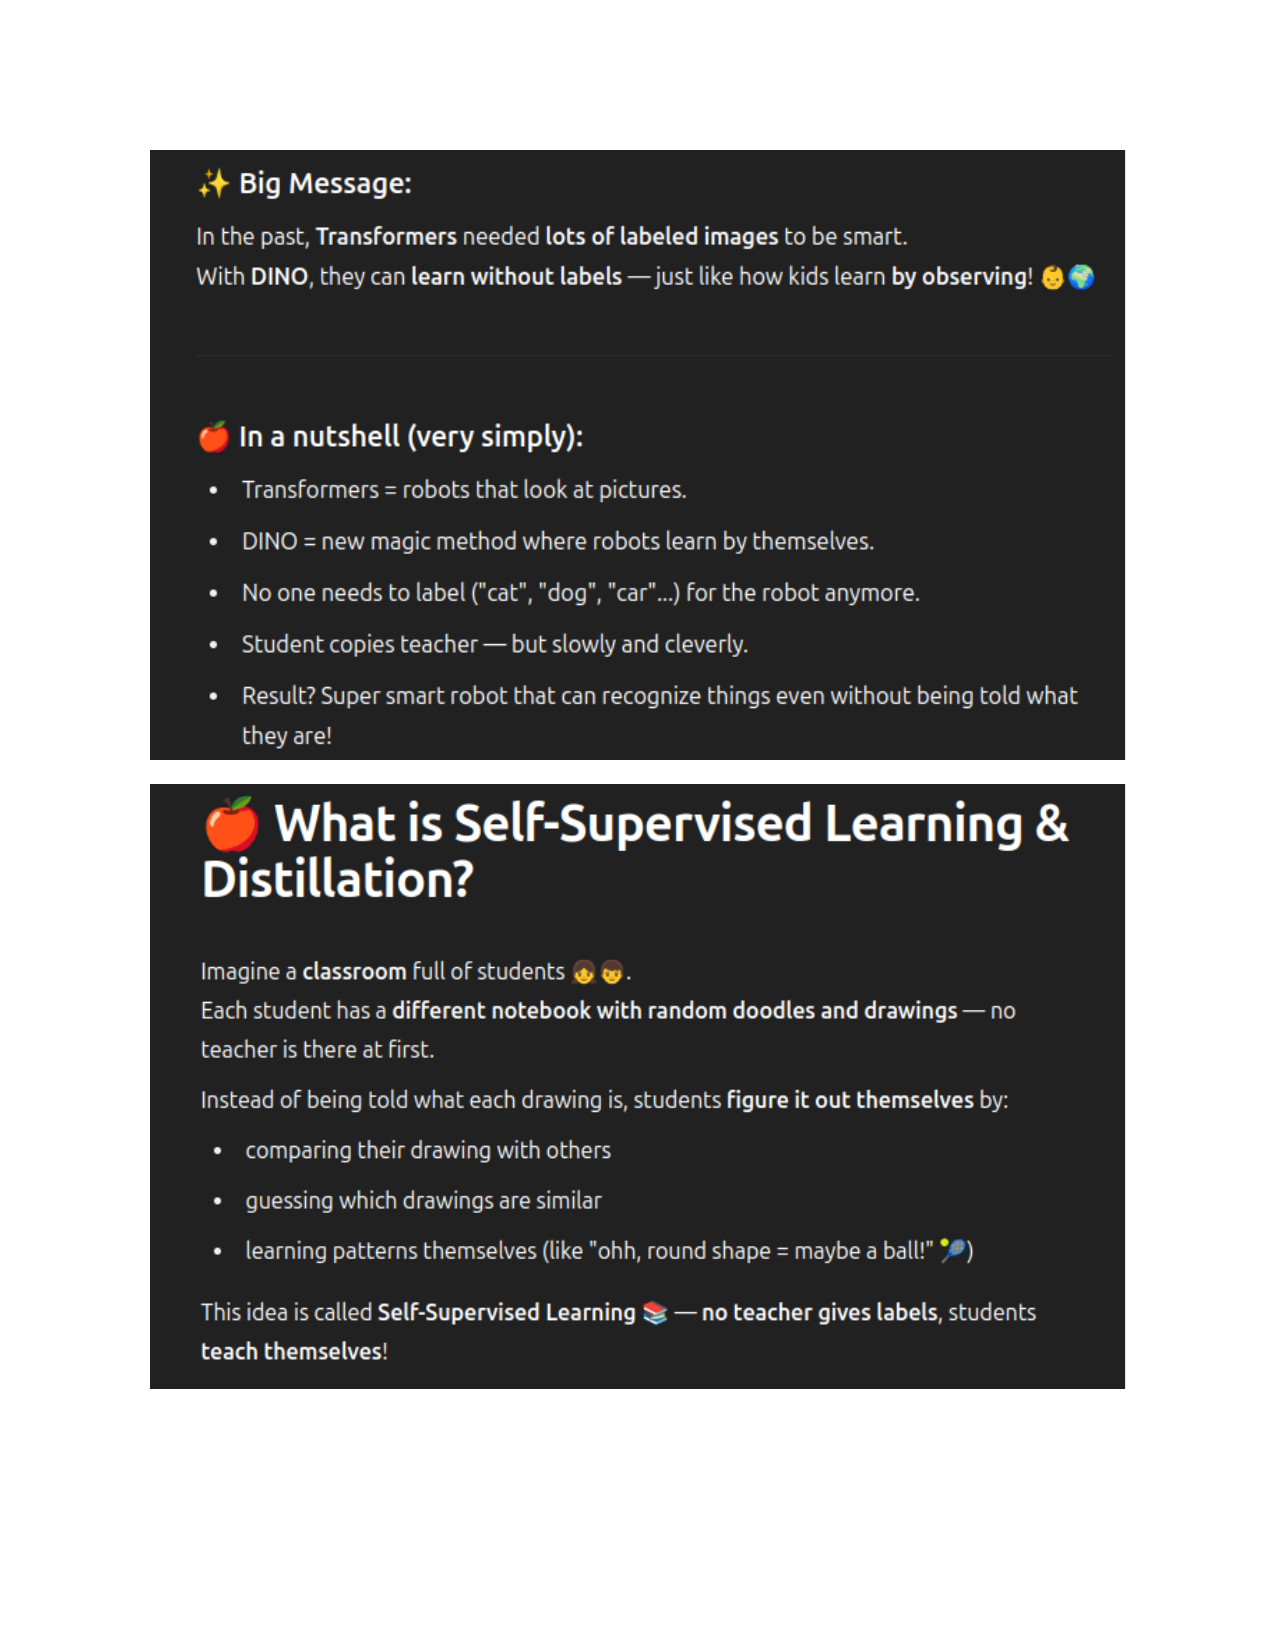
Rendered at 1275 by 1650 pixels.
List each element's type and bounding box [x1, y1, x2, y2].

picture [150, 784, 1125, 1389]
picture [150, 150, 1125, 760]
